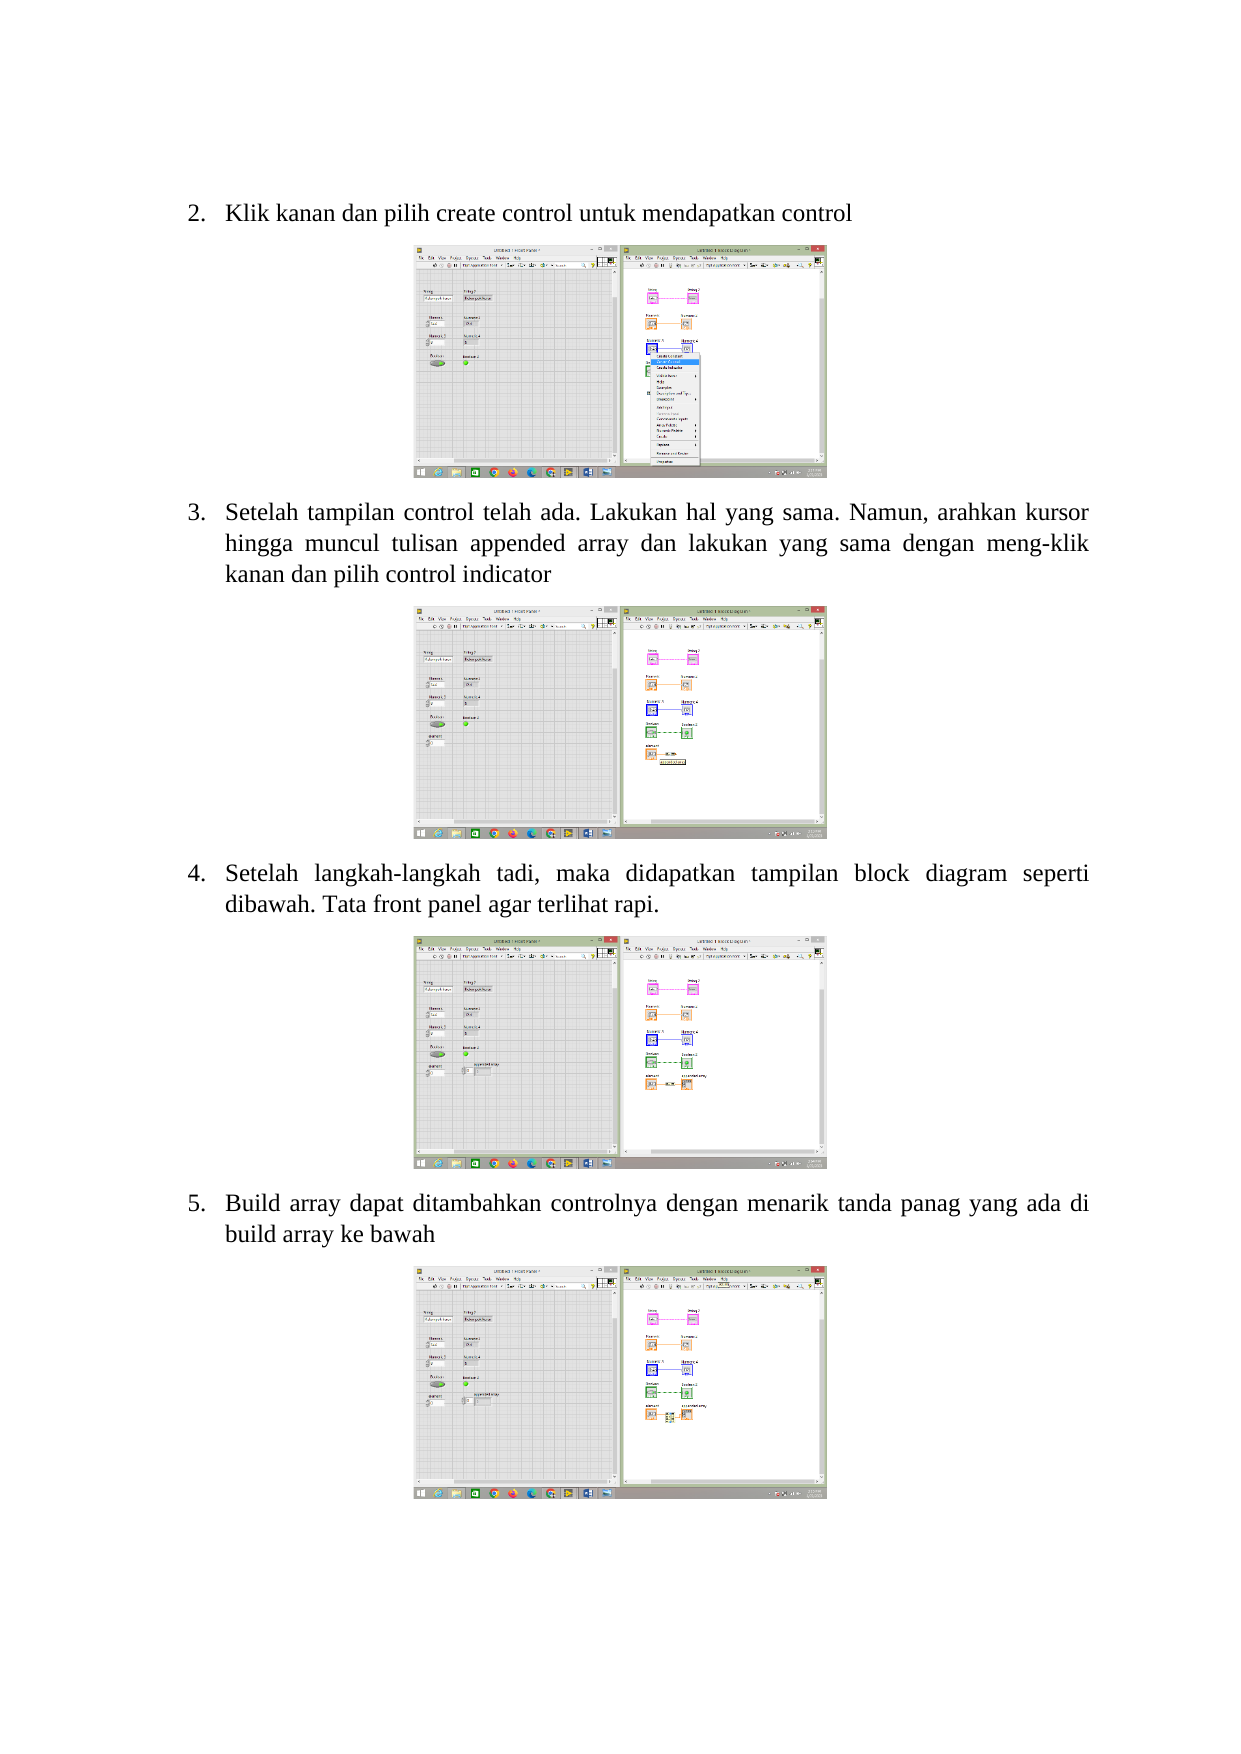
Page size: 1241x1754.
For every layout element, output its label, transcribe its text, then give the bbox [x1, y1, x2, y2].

list Build array dapat ditambahkan controlnya dengan menarik tanda panag yang ada di build array ke bawah [187, 1188, 1090, 1247]
list Setelah langkah-langkah tadi, maka didapatkan tampilan block diagram seperti dibawah. Tata front panel agar terlihat rapi. [187, 858, 1090, 917]
picture [413, 606, 827, 839]
picture [413, 245, 827, 478]
picture [413, 1266, 827, 1499]
picture [413, 936, 827, 1169]
list Klik kanan dan pilih create control untuk mendapatkan control [187, 198, 1090, 226]
list Setelah tampilan control telah ada. Lakukan hal yang sama. Namun, arahkan kursor hingga muncul tulisan appended array dan lakukan yang sama dengan meng-klik kanan dan pilih control indicator [187, 497, 1090, 587]
